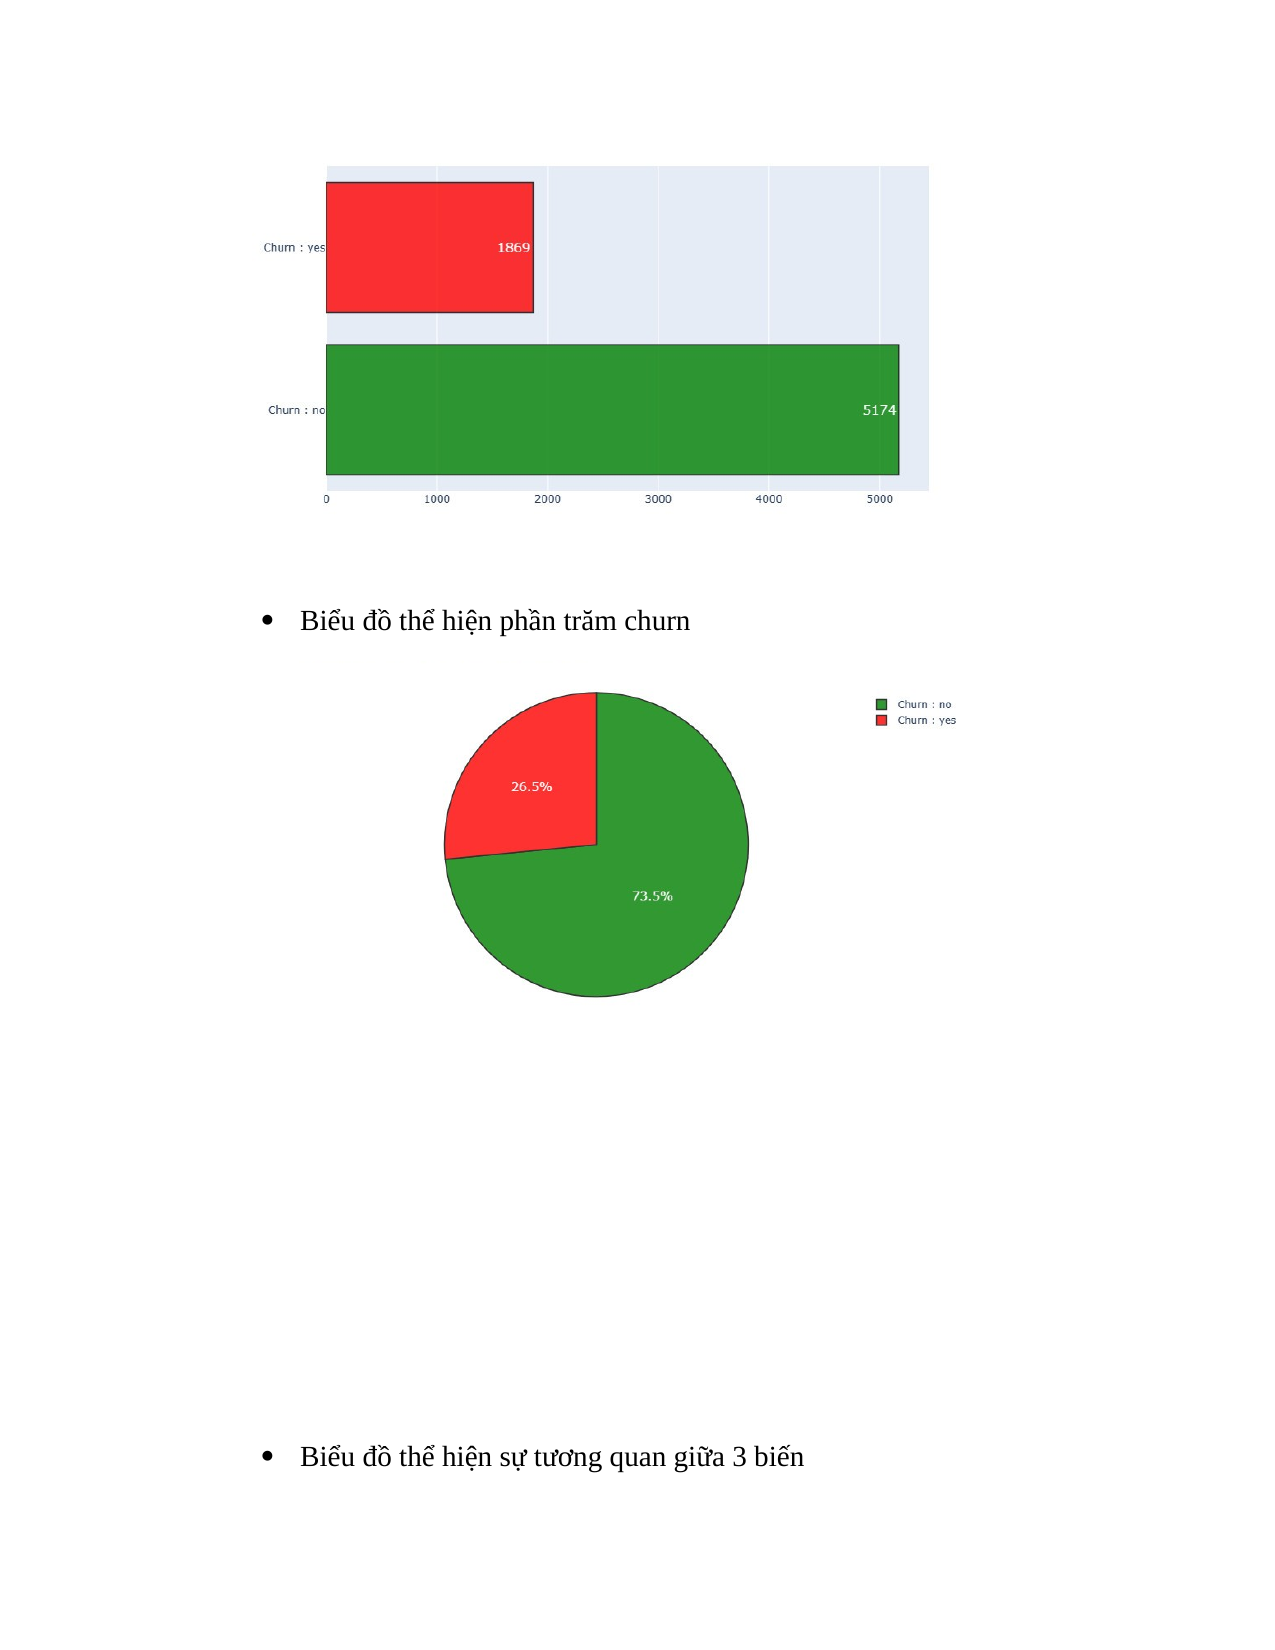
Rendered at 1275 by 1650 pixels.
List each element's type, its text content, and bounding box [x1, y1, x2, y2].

picture [272, 660, 963, 1023]
list Biểu đồ thể hiện phần trăm churn [262, 603, 1125, 637]
picture [252, 141, 999, 561]
list Biểu đồ thể hiện sự tương quan giữa 3 biến [262, 1439, 1125, 1472]
